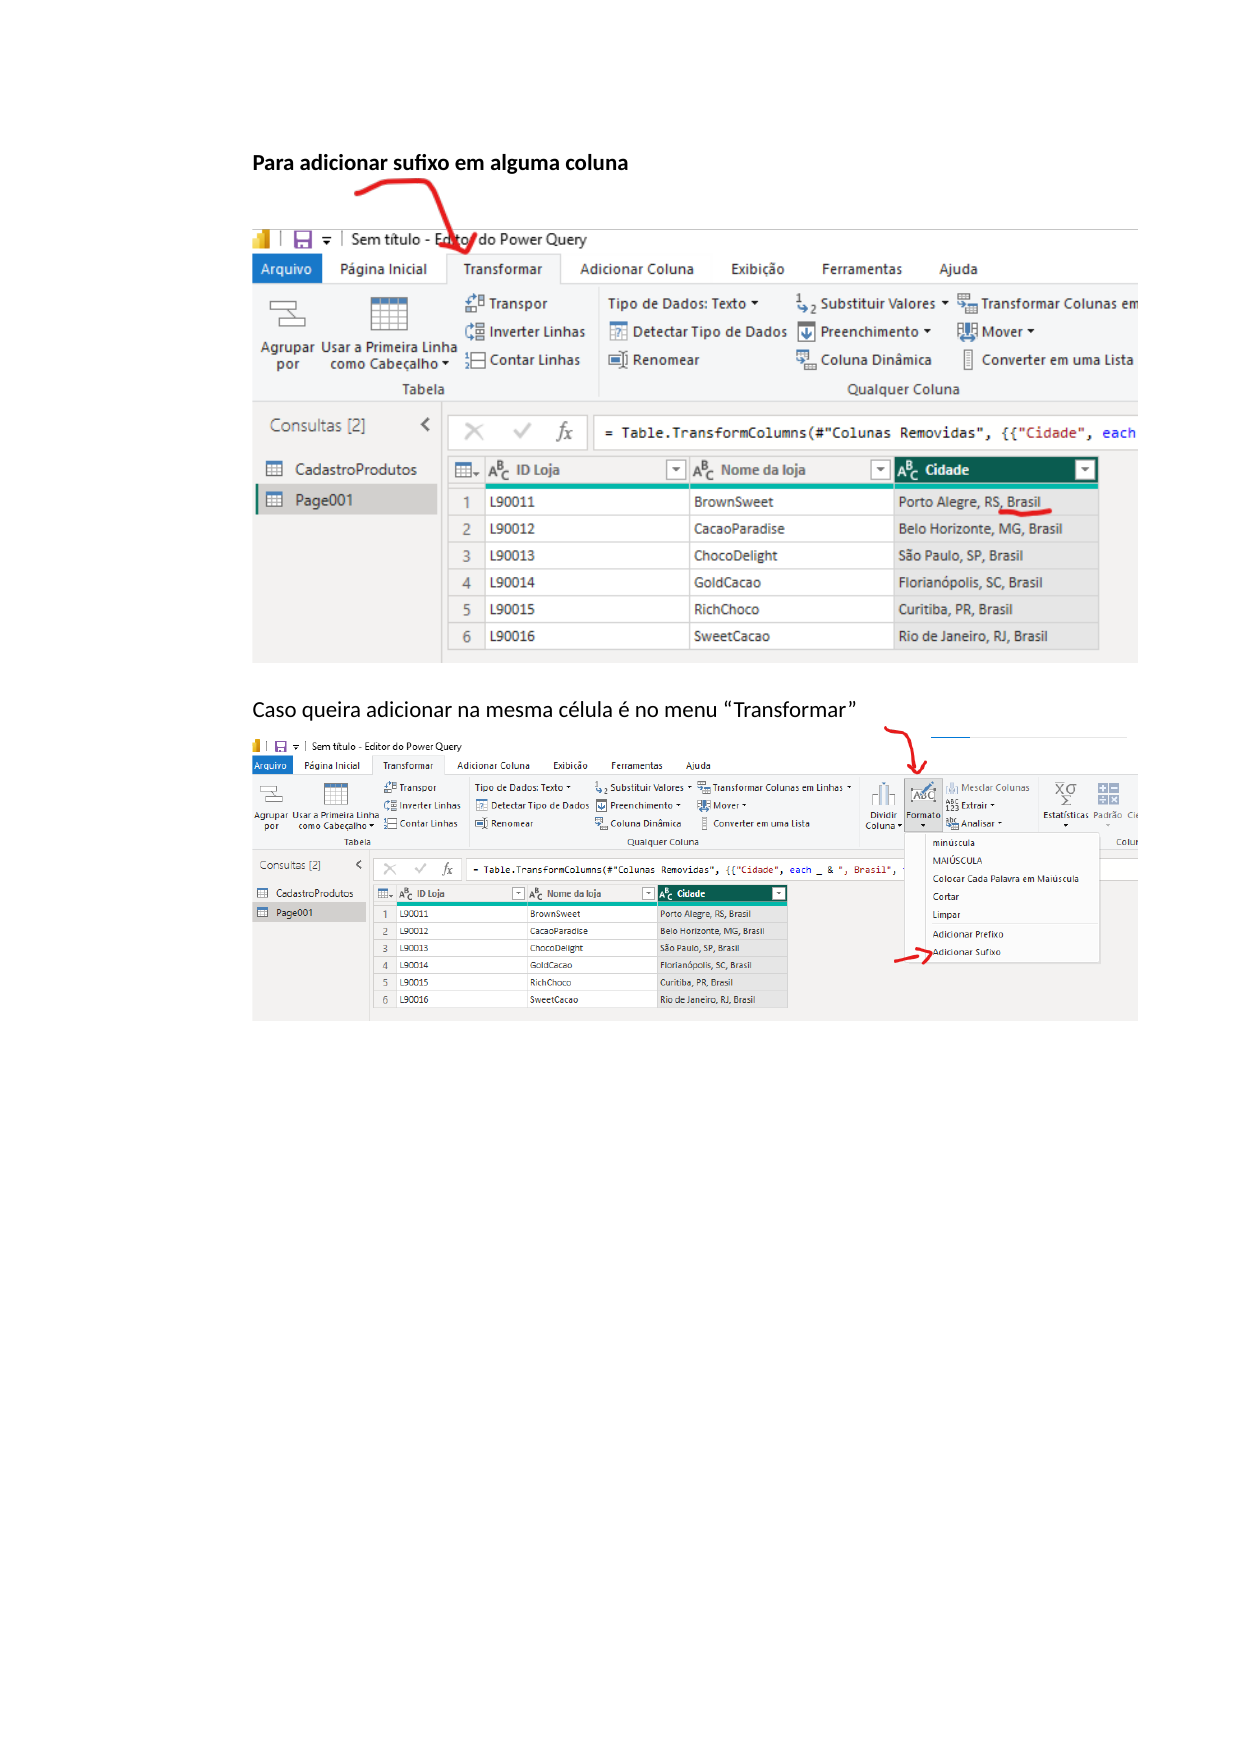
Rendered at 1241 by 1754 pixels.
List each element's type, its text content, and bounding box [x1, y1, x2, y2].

list Para adicionar sufixo em alguma coluna [252, 148, 1063, 176]
picture [252, 177, 1138, 663]
list Caso queira adicionar na mesma célula é no menu “Transformar” [252, 695, 1063, 723]
picture [252, 725, 1138, 1021]
